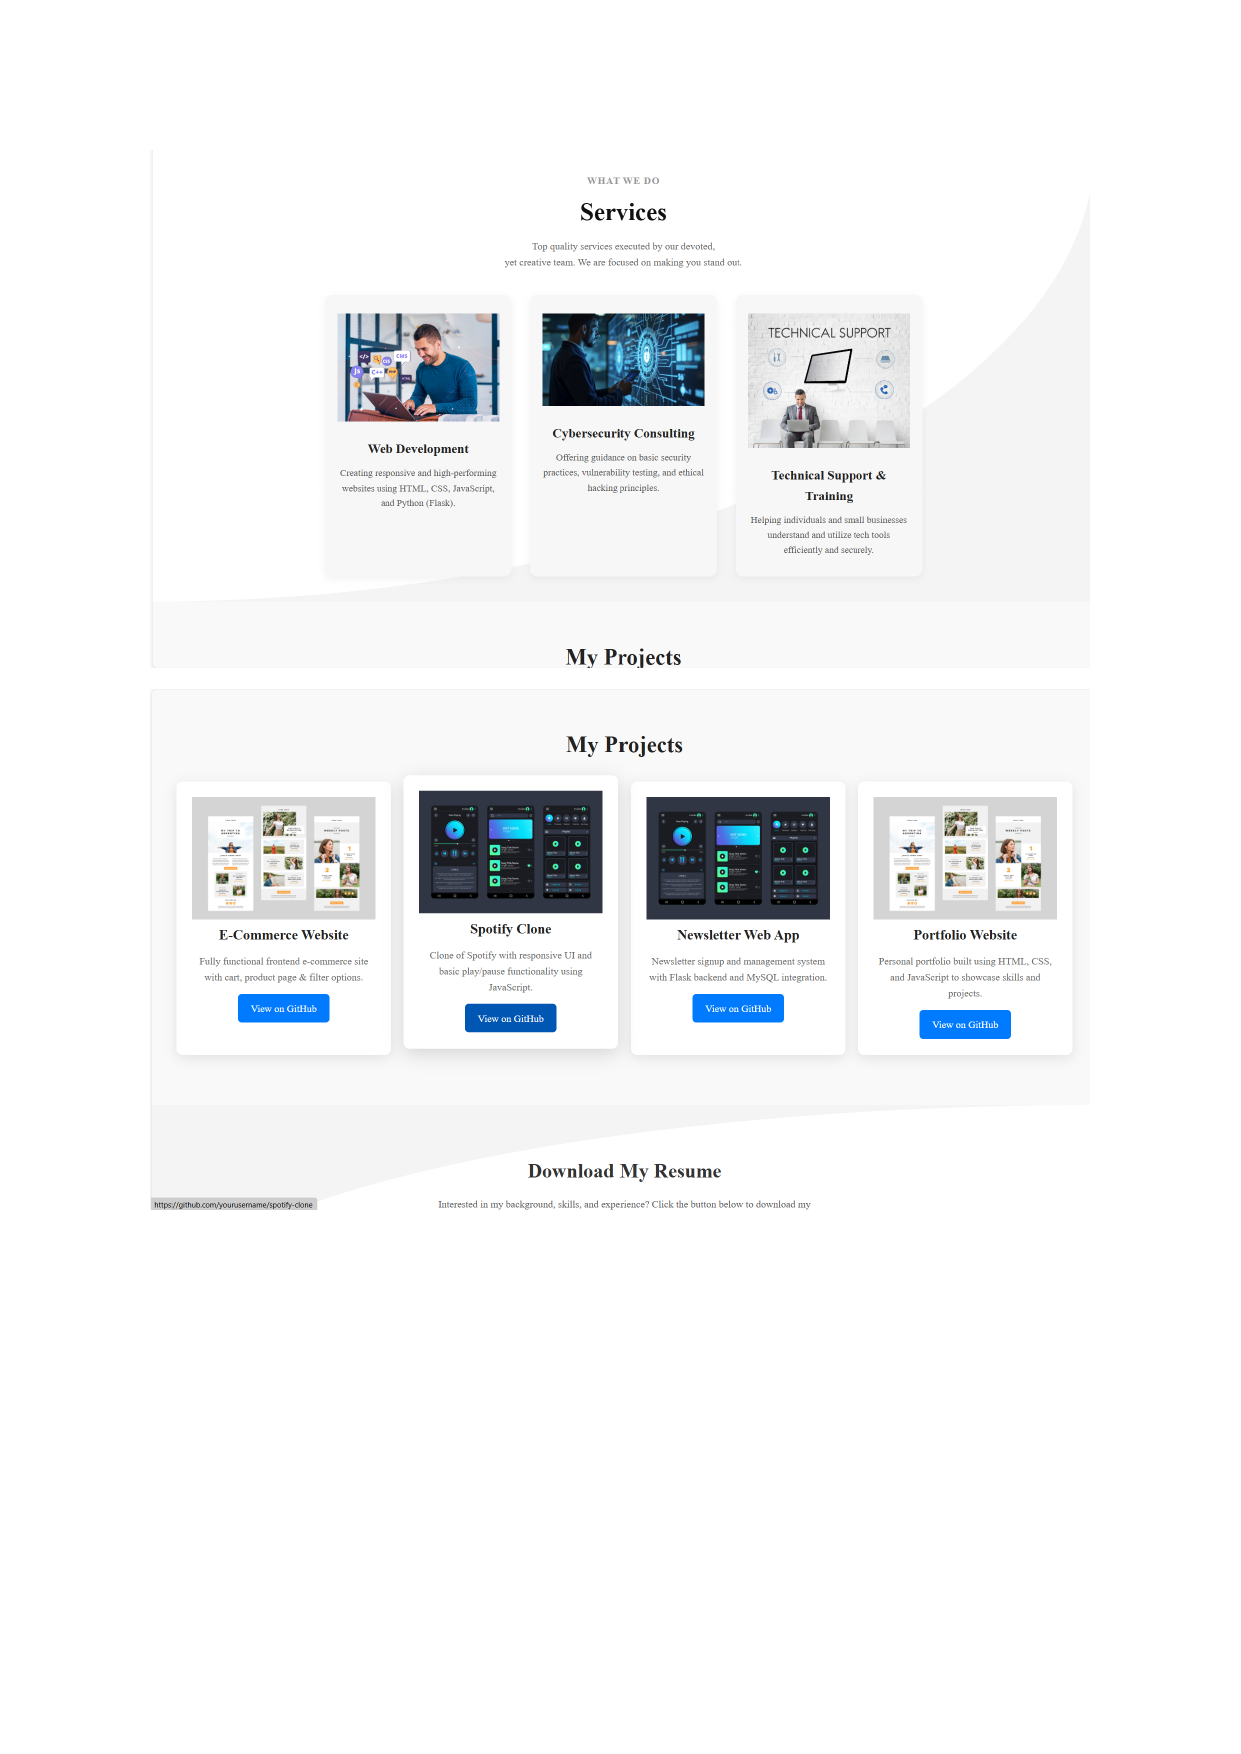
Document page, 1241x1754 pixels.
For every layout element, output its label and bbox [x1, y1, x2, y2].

picture [150, 150, 1091, 668]
picture [150, 689, 1091, 1210]
